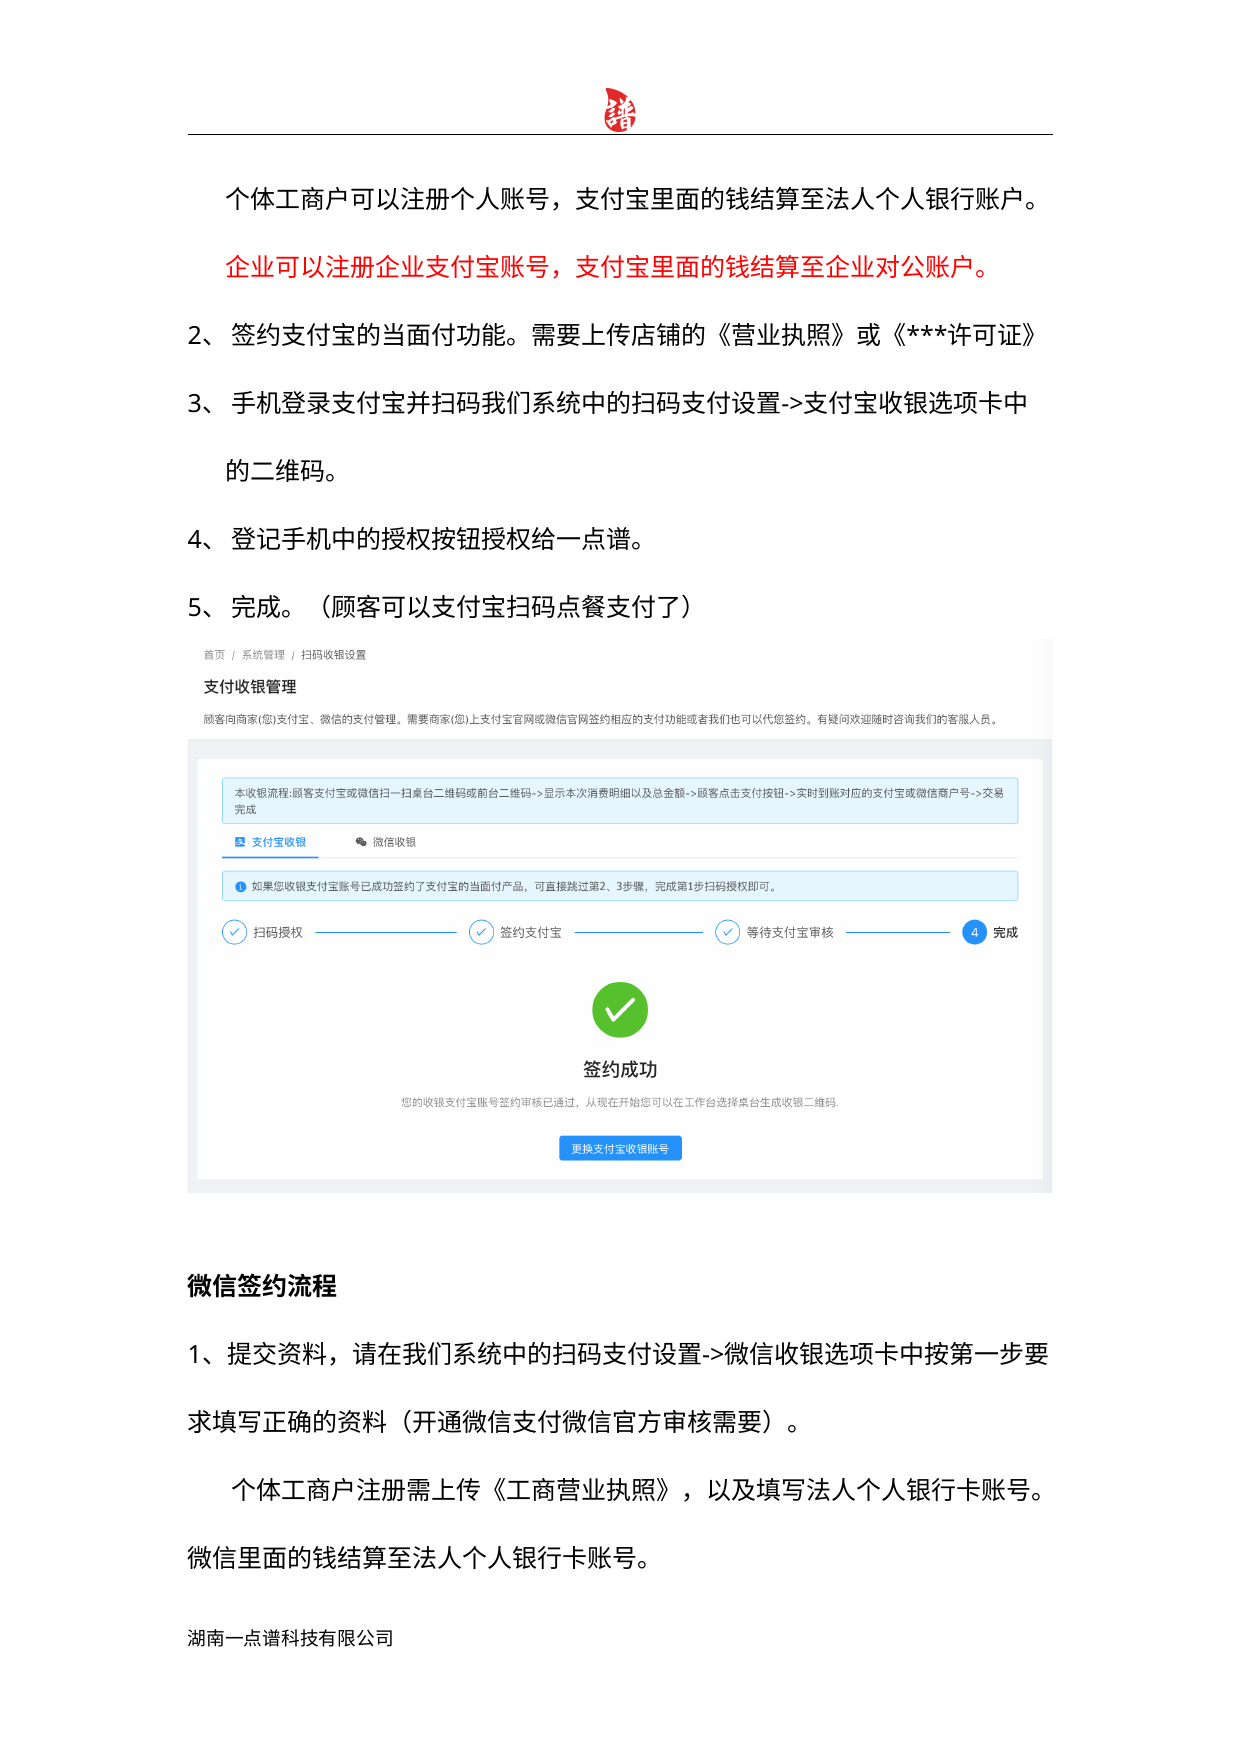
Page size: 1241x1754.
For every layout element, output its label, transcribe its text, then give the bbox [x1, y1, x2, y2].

list 企业可以注册企业支付宝账号，支付宝里面的钱结算至企业对公账户。 [225, 232, 1053, 300]
list 完成。（顾客可以支付宝扫码点餐支付了） [187, 571, 1053, 639]
picture [598, 88, 642, 132]
list 手机登录支付宝并扫码我们系统中的扫码支付设置->支付宝收银选项卡中的二维码。 [187, 368, 1053, 503]
list 个体工商户可以注册个人账号，支付宝里面的钱结算至法人个人银行账户。 [225, 164, 1053, 232]
picture [187, 639, 1053, 1193]
text 微信签约流程 [187, 1251, 1053, 1318]
list 签约支付宝的当面付功能。需要上传店铺的《营业执照》或《***许可证》 [187, 300, 1053, 368]
text 个体工商户注册需上传《工商营业执照》，以及填写法人个人银行卡账号。微信里面的钱结算至法人个人银行卡账号。 [187, 1454, 1053, 1590]
text 1、提交资料，请在我们系统中的扫码支付设置->微信收银选项卡中按第一步要求填写正确的资料（开通微信支付微信官方审核需要）。 [187, 1318, 1053, 1454]
list 登记手机中的授权按钮授权给一点谱。 [187, 503, 1053, 571]
